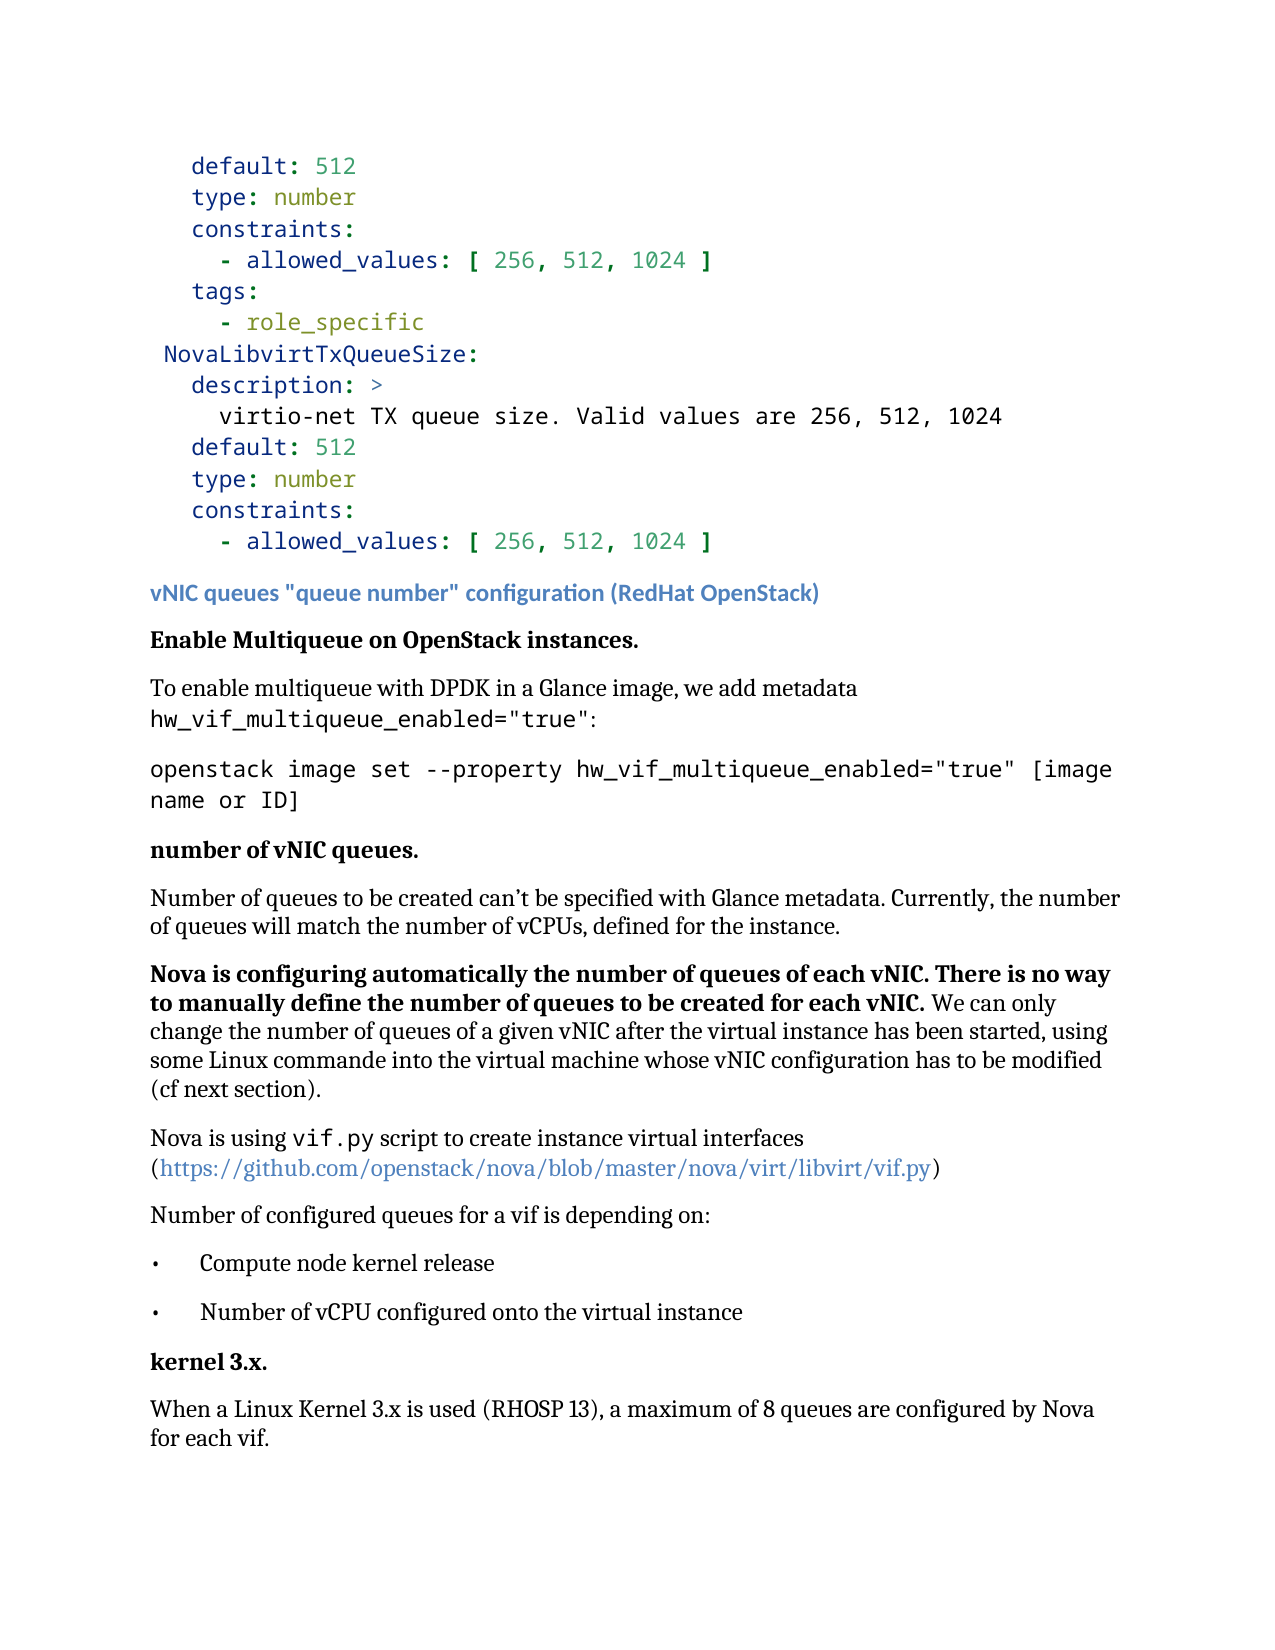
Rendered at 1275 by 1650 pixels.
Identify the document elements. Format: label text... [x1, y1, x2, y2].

text When a Linux Kernel 3.x is used (RHOSP 13), a maximum of 8 queues are configured by Nova for each vif. [150, 1395, 1125, 1453]
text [150, 150, 1125, 556]
text Nova is using vif.py script to create instance virtual interfaces (https://github.com/openstack/nova/blob/master/nova/virt/libvirt/vif.py) [150, 1122, 1125, 1182]
text To enable multiqueue with DPDK in a Glance image, we add metadata hw_vif_multiqueue_enabled="true": [150, 674, 1125, 734]
text openstack image set --property hw_vif_multiqueue_enabled="true" [image name or ID] [150, 753, 1125, 815]
text Nova is configuring automatically the number of queues of each vNIC. There is no way to manually define the number of queues to be created for each vNIC. We can only change the number of queues of a given vNIC after the virtual instance has been started, using some Linux commande into the virtual machine whose vNIC configuration has to be modified (cf next section). [150, 960, 1125, 1103]
list Compute node kernel release [150, 1248, 1125, 1277]
list Number of vCPU configured onto the virtual instance [150, 1298, 1125, 1327]
text Enable Multiqueue on OpenStack instances. [150, 626, 1125, 655]
subtitle vNIC queues "queue number" configuration (RedHat OpenStack) [150, 577, 1125, 608]
text number of vNIC queues. [150, 836, 1125, 865]
text kernel 3.x. [150, 1348, 1125, 1376]
text Number of configured queues for a vif is depending on: [150, 1201, 1125, 1230]
text Number of queues to be created can’t be specified with Glance metadata. Currently, the number of queues will match the number of vCPUs, defined for the instance. [150, 883, 1125, 941]
